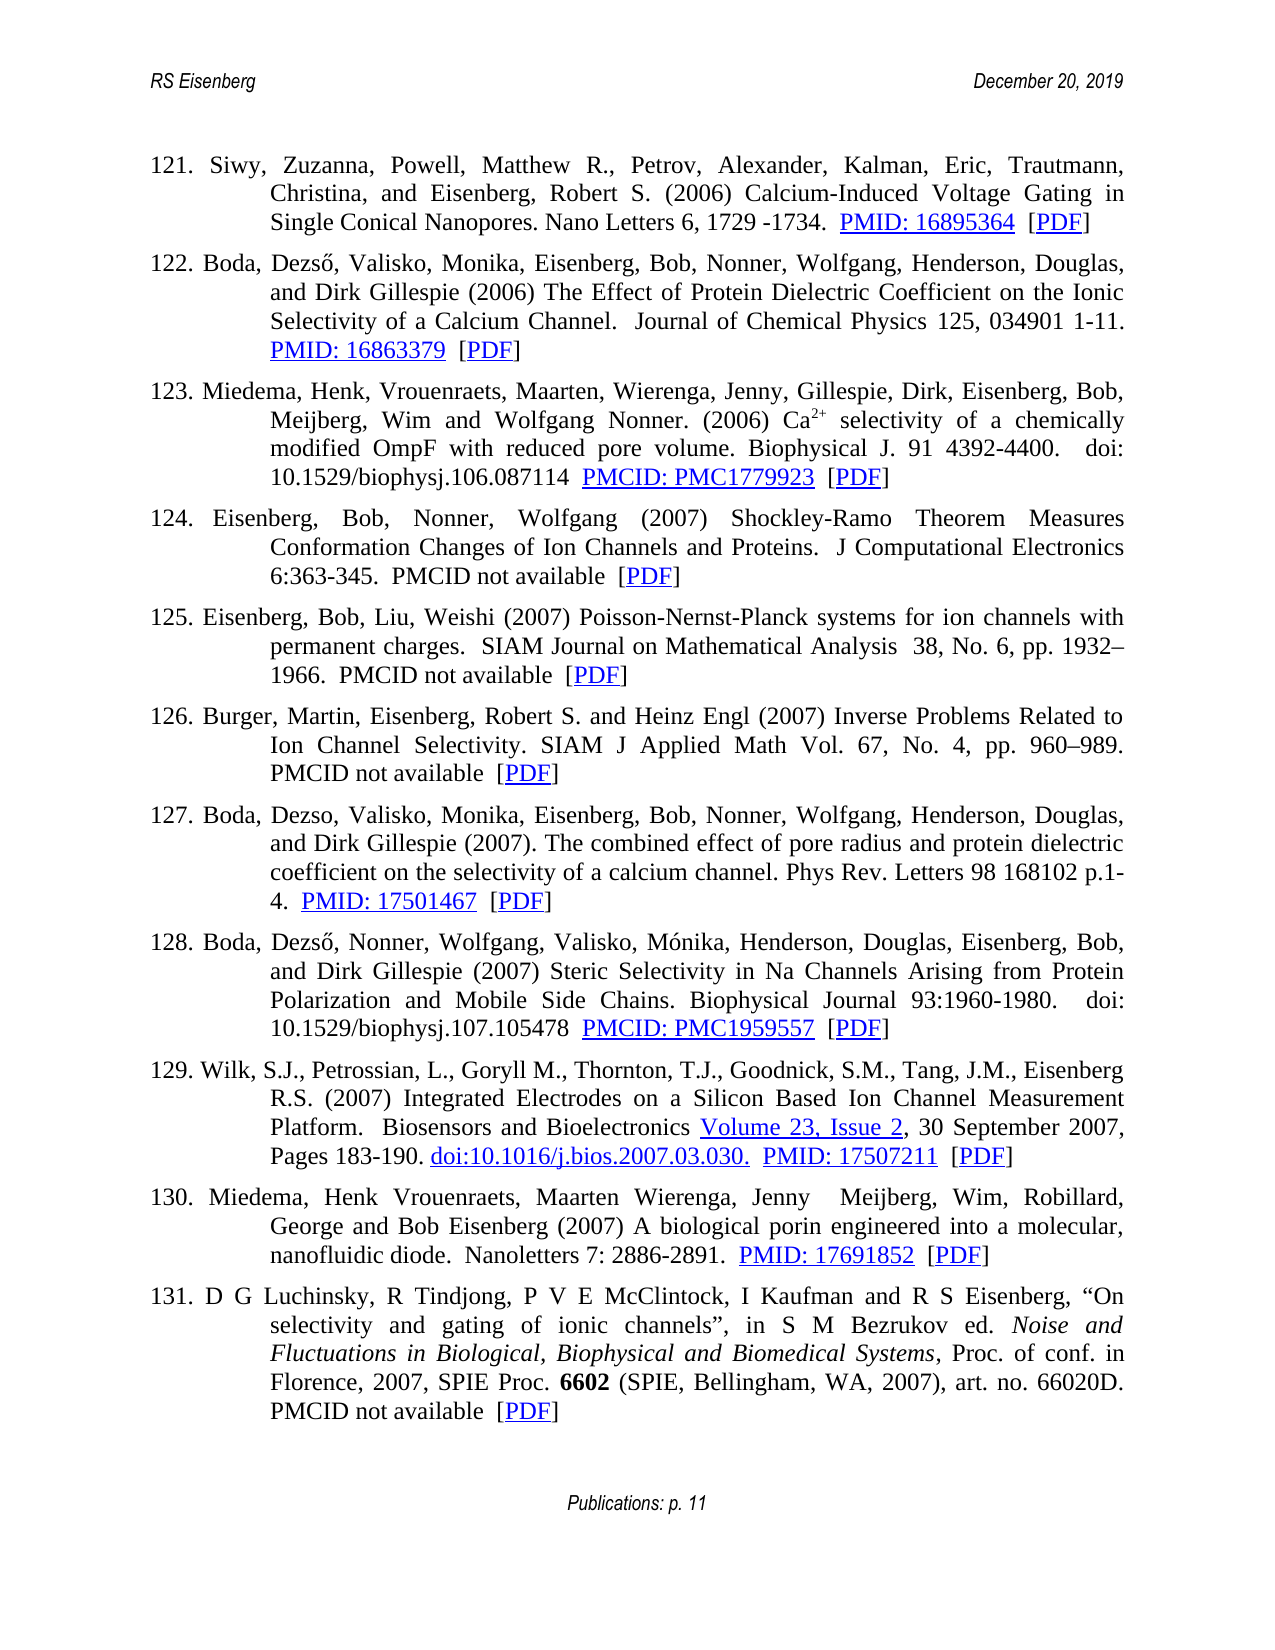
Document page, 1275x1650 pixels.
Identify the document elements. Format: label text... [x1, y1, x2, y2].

text 122. Boda, Dezső, Valisko, Monika, Eisenberg, Bob, Nonner, Wolfgang, Henderson, Douglas, and Dirk Gillespie (2006) The Effect of Protein Dielectric Coefficient on the Ionic Selectivity of a Calcium Channel. Journal of Chemical Physics 125, 034901 1-11. PMID: 16863379 [PDF] [150, 248, 1125, 363]
text 128. Boda, Dezső, Nonner, Wolfgang, Valisko, Mónika, Henderson, Douglas, Eisenberg, Bob, and Dirk Gillespie (2007) Steric Selectivity in Na Channels Arising from Protein Polarization and Mobile Side Chains. Biophysical Journal 93:1960-1980. doi: 10.1529/biophysj.107.105478 PMCID: PMC1959557 [PDF] [150, 927, 1125, 1042]
text 129. Wilk, S.J., Petrossian, L., Goryll M., Thornton, T.J., Goodnick, S.M., Tang, J.M., Eisenberg R.S. (2007) Integrated Electrodes on a Silicon Based Ion Channel Measurement Platform. Biosensors and Bioelectronics Volume 23, Issue 2, 30 September 2007, Pages 183-190. doi:10.1016/j.bios.2007.03.030. PMID: 17507211 [PDF] [150, 1055, 1125, 1170]
text 125. Eisenberg, Bob, Liu, Weishi (2007) Poisson-Nernst-Planck systems for ion channels with permanent charges. SIAM Journal on Mathematical Analysis 38, No. 6, pp. 1932–1966. PMCID not available [PDF] [150, 602, 1125, 688]
text 121. Siwy, Zuzanna, Powell, Matthew R., Petrov, Alexander, Kalman, Eric, Trautmann, Christina, and Eisenberg, Robert S. (2006) Calcium-Induced Voltage Gating in Single Conical Nanopores. Nano Letters 6, 1729 -1734. PMID: 16895364 [PDF] [150, 150, 1125, 236]
text 124. Eisenberg, Bob, Nonner, Wolfgang (2007) Shockley-Ramo Theorem Measures Conformation Changes of Ion Channels and Proteins. J Computational Electronics 6:363-345. PMCID not available [PDF] [150, 503, 1125, 590]
text 126. Burger, Martin, Eisenberg, Robert S. and Heinz Engl (2007) Inverse Problems Related to Ion Channel Selectivity. SIAM J Applied Math Vol. 67, No. 4, pp. 960–989. PMCID not available [PDF] [150, 701, 1125, 787]
text 130. Miedema, Henk Vrouenraets, Maarten Wierenga, Jenny Meijberg, Wim, Robillard, George and Bob Eisenberg (2007) A biological porin engineered into a molecular, nanofluidic diode. Nanoletters 7: 2886-2891. PMID: 17691852 [PDF] [150, 1182, 1125, 1268]
text 123. Miedema, Henk, Vrouenraets, Maarten, Wierenga, Jenny, Gillespie, Dirk, Eisenberg, Bob, Meijberg, Wim and Wolfgang Nonner. (2006) Ca2+ selectivity of a chemically modified OmpF with reduced pore volume. Biophysical J. 91 4392-4400. doi: 10.1529/biophysj.106.087114 PMCID: PMC1779923 [PDF] [150, 376, 1125, 491]
text 127. Boda, Dezso, Valisko, Monika, Eisenberg, Bob, Nonner, Wolfgang, Henderson, Douglas, and Dirk Gillespie (2007). The combined effect of pore radius and protein dielectric coefficient on the selectivity of a calcium channel. Phys Rev. Letters 98 168102 p.1-4. PMID: 17501467 [PDF] [150, 800, 1125, 915]
text 131. D G Luchinsky, R Tindjong, P V E McClintock, I Kaufman and R S Eisenberg, “On selectivity and gating of ionic channels”, in S M Bezrukov ed. Noise and Fluctuations in Biological, Biophysical and Biomedical Systems, Proc. of conf. in Florence, 2007, SPIE Proc. 6602 (SPIE, Bellingham, WA, 2007), art. no. 66020D. PMCID not available [PDF] [150, 1281, 1125, 1425]
